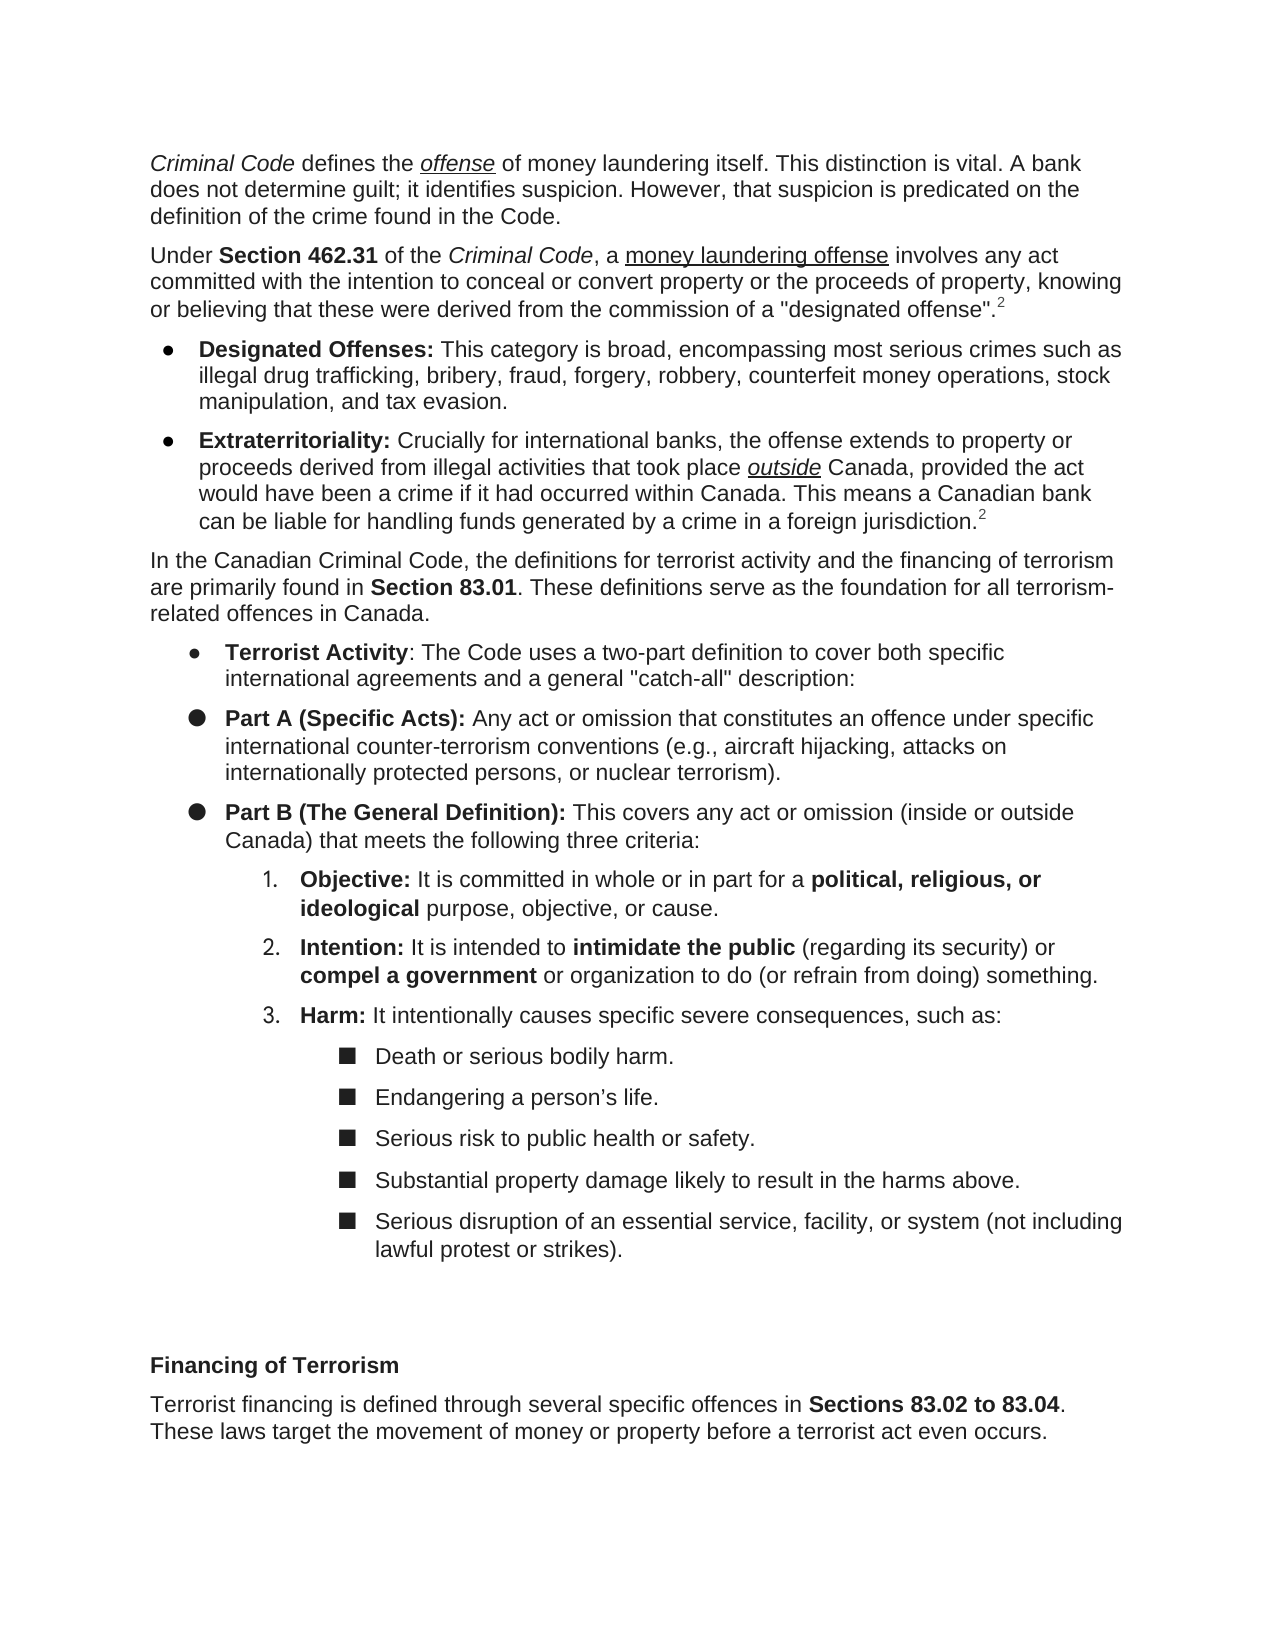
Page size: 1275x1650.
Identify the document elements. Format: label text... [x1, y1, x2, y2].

list Endangering a person’s life. [337, 1083, 1125, 1112]
text In the Canadian Criminal Code, the definitions for terrorist activity and the financing of terrorism are primarily found in Section 83.01. These definitions serve as the foundation for all terrorism-related offences in Canada. [150, 547, 1125, 626]
list Substantial property damage likely to result in the harms above. [337, 1166, 1125, 1195]
list Harm: It intentionally causes specific severe consequences, such as: [262, 1001, 1125, 1030]
list Serious risk to public health or safety. [337, 1125, 1125, 1153]
list Terrorist Activity: The Code uses a two-part definition to cover both specific international agreements and a general "catch-all" description: [187, 639, 1125, 692]
list Objective: It is committed in whole or in part for a political, religious, or ideological purpose, objective, or cause. [262, 866, 1125, 921]
list Extraterritoriality: Crucially for international banks, the offense extends to property or proceeds derived from illegal activities that took place outside Canada, provided the act would have been a crime if it had occurred within Canada. This means a Canadian bank can be liable for handling funds generated by a crime in a foreign jurisdiction.2 [161, 427, 1125, 535]
list Death or serious bodily harm. [337, 1042, 1125, 1071]
text Terrorist financing is defined through several specific offences in Sections 83.02 to 83.04. These laws target the movement of money or property before a terrorist act even occurs. [150, 1391, 1125, 1444]
list Intention: It is intended to intimidate the public (regarding its security) or compel a government or organization to do (or refrain from doing) something. [262, 933, 1125, 988]
list Serious disruption of an essential service, facility, or system (not including lawful protest or strikes). [337, 1207, 1125, 1262]
list Designated Offenses: This category is broad, encompassing most serious crimes such as illegal drug trafficking, bribery, fraud, forgery, robbery, counterfeit money operations, stock manipulation, and tax evasion. [161, 336, 1125, 414]
list Part B (The General Definition): This covers any act or omission (inside or outside Canada) that meets the following three criteria: [187, 798, 1125, 853]
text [150, 150, 1125, 229]
subtitle Financing of Terrorism [150, 1352, 1125, 1379]
text Under Section 462.31 of the Criminal Code, a money laundering offense involves any act committed with the intention to conceal or convert property or the proceeds of property, knowing or believing that these were derived from the commission of a "designated offense".2 [150, 242, 1125, 323]
list Part A (Specific Acts): Any act or omission that constitutes an offence under specific international counter-terrorism conventions (e.g., aircraft hijacking, attacks on internationally protected persons, or nuclear terrorism). [187, 704, 1125, 786]
